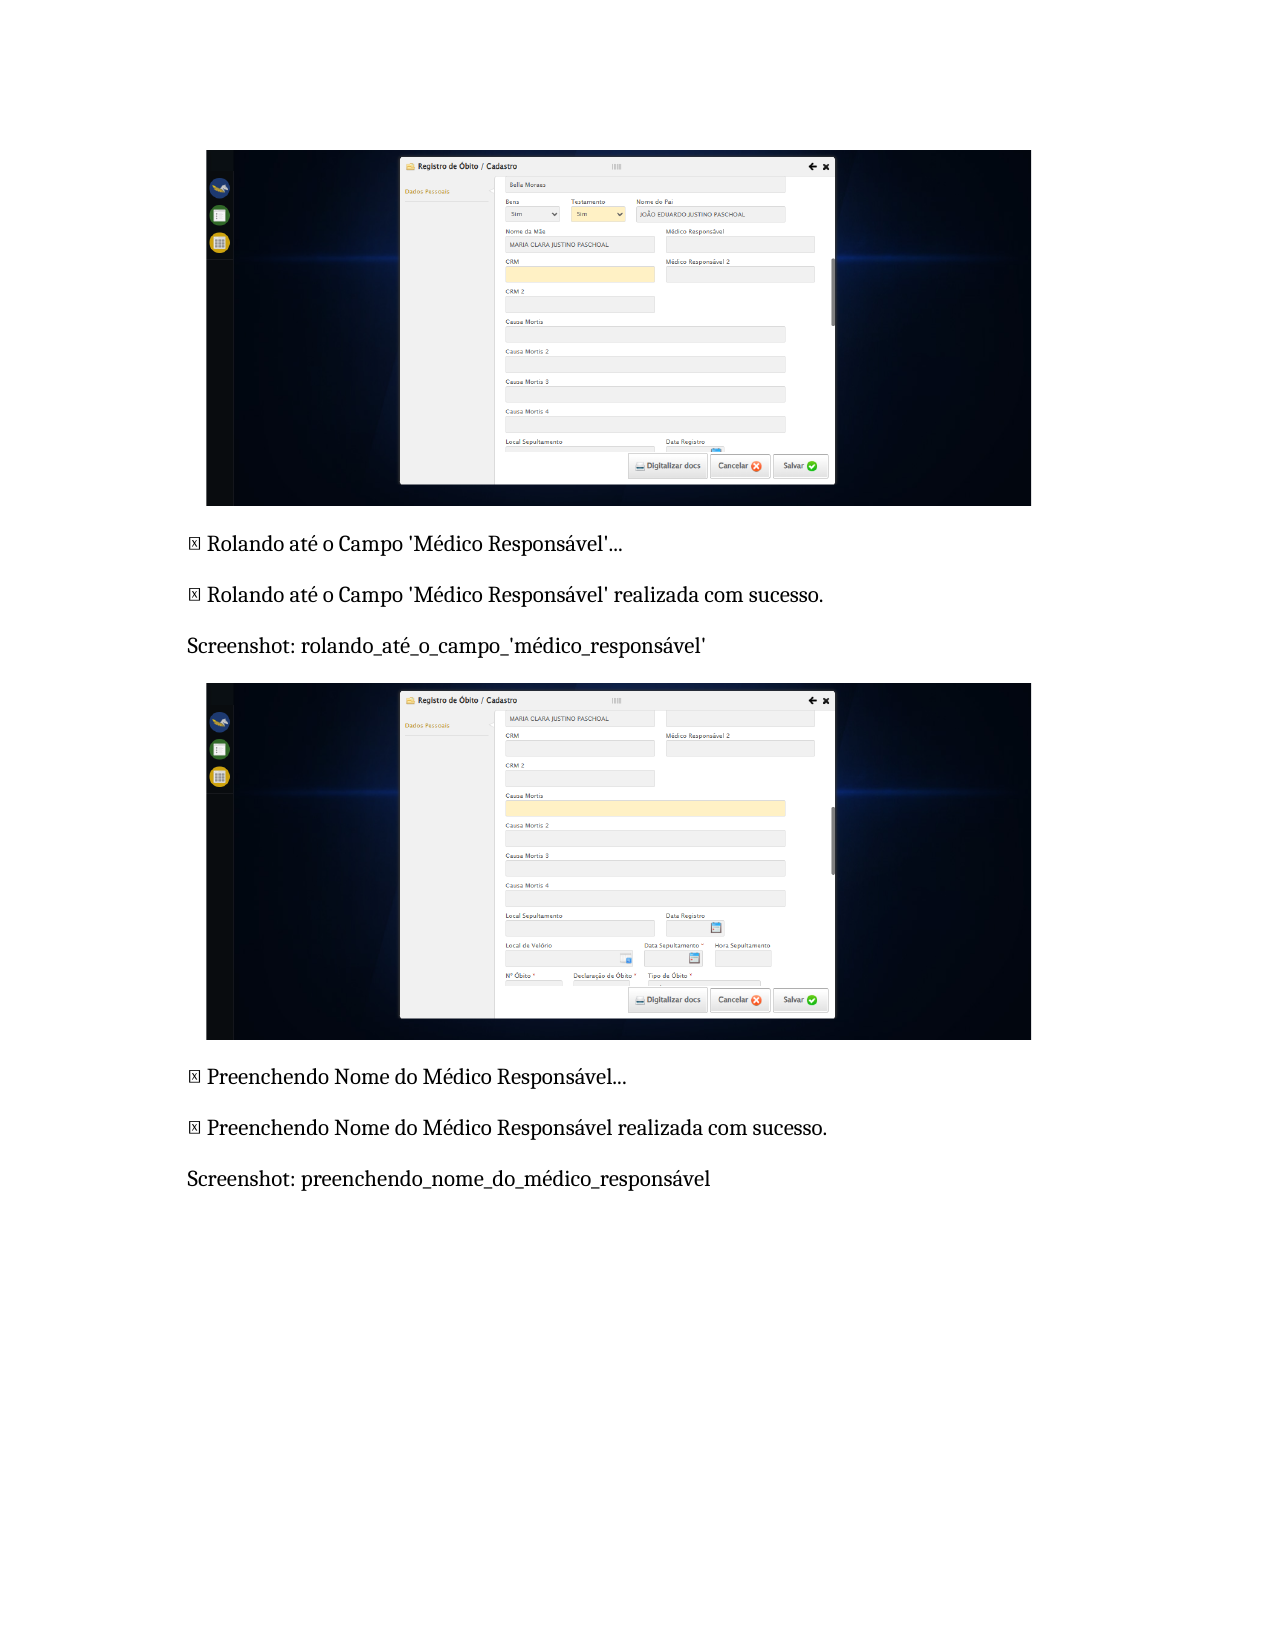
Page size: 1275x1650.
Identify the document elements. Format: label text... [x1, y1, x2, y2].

text ✅ Rolando até o Campo 'Médico Responsável' realizada com sucesso. [187, 581, 1087, 608]
picture [206, 683, 1032, 1040]
text Screenshot: rolando_até_o_campo_'médico_responsável' [187, 632, 1087, 659]
text 🔄 Preenchendo Nome do Médico Responsável... [187, 1064, 1087, 1090]
text 🔄 Rolando até o Campo 'Médico Responsável'... [187, 530, 1087, 557]
text ✅ Preenchendo Nome do Médico Responsável realizada com sucesso. [187, 1115, 1087, 1141]
text Screenshot: preenchendo_nome_do_médico_responsável [187, 1166, 1087, 1192]
picture [206, 150, 1032, 506]
